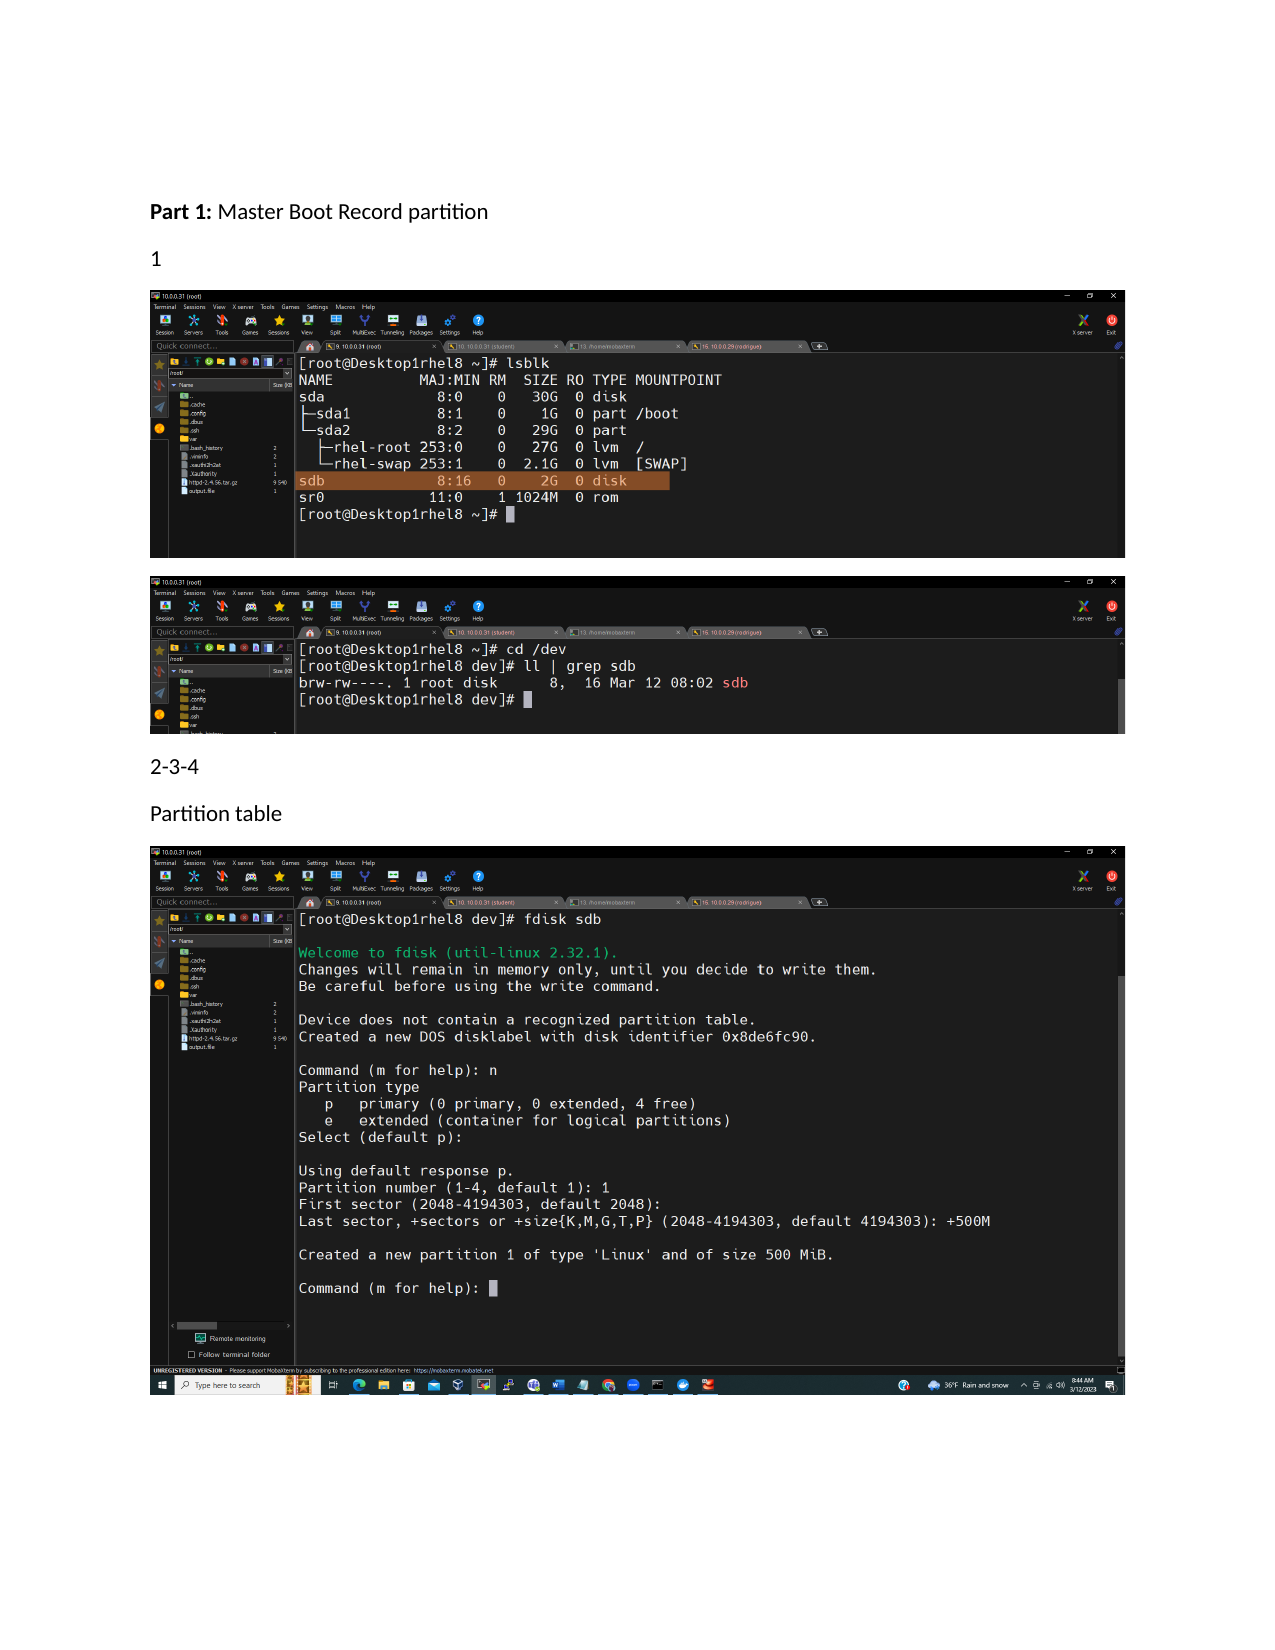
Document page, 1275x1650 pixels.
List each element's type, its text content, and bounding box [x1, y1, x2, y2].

text 2-3-4 [150, 752, 1125, 780]
picture [150, 576, 1125, 734]
picture [150, 290, 1125, 558]
text Part 1: Master Boot Record partition [150, 197, 1125, 225]
text 1 [150, 244, 1125, 272]
text Partition table [150, 799, 1125, 827]
picture [150, 846, 1125, 1395]
